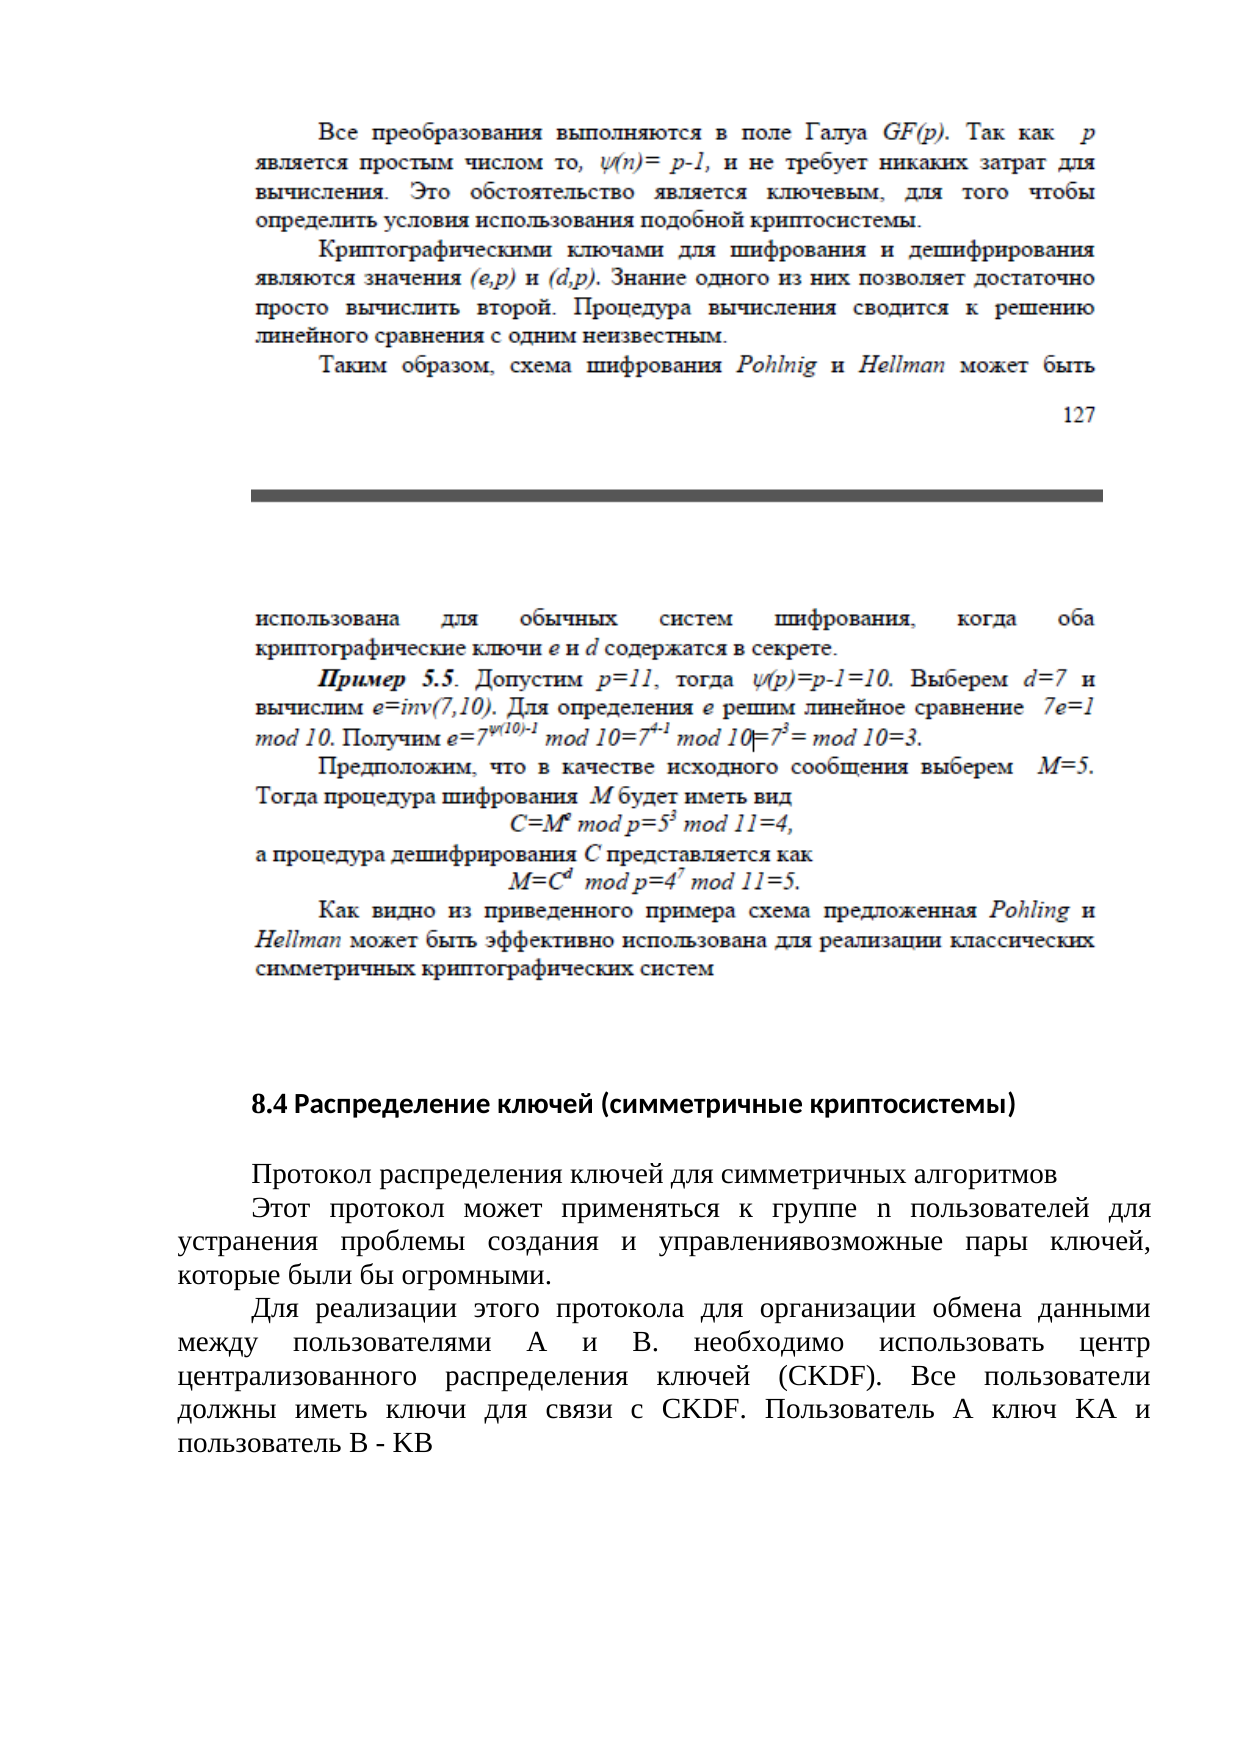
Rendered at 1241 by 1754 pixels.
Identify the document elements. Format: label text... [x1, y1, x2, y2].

text 8.4 Распределение ключей (симметричные криптосистемы) [177, 1085, 1152, 1121]
text Для реализации этого протокола для организации обмена данными между пользователями A и B. необходимо использовать центр централизованного распределения ключей (CKDF). Все пользователи должны иметь ключи для связи с CKDF. Пользователь A ключ KA и пользователь B - KB [177, 1291, 1152, 1458]
text Протокол распределения ключей для симметричных алгоритмов [177, 1156, 1152, 1190]
picture [251, 118, 1103, 985]
text Этот протокол может применяться к группе n пользователей для устранения проблемы создания и управлениявозможные пары ключей, которые были бы огромными. [177, 1190, 1152, 1291]
